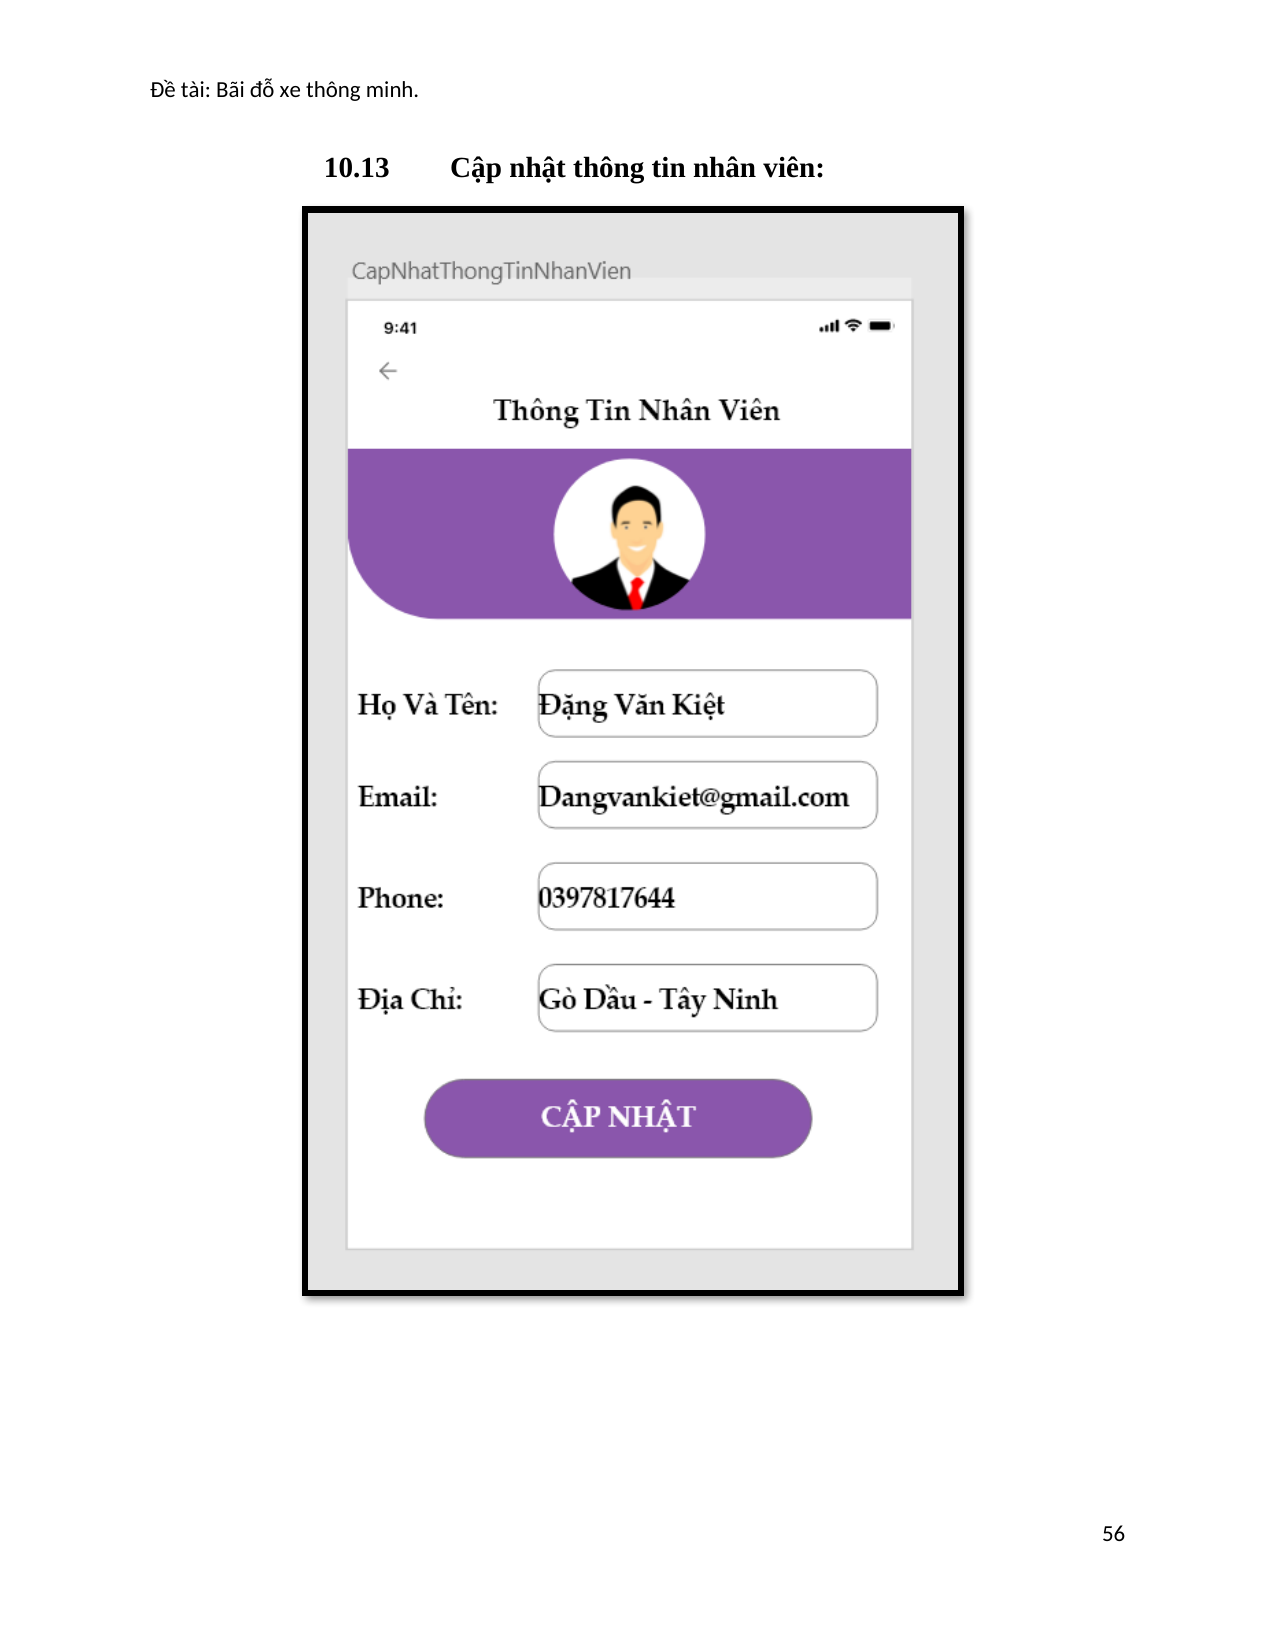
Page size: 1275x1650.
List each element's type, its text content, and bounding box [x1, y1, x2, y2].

text Cập nhật thông tin nhân viên: [300, 150, 1125, 183]
picture [308, 213, 958, 1290]
